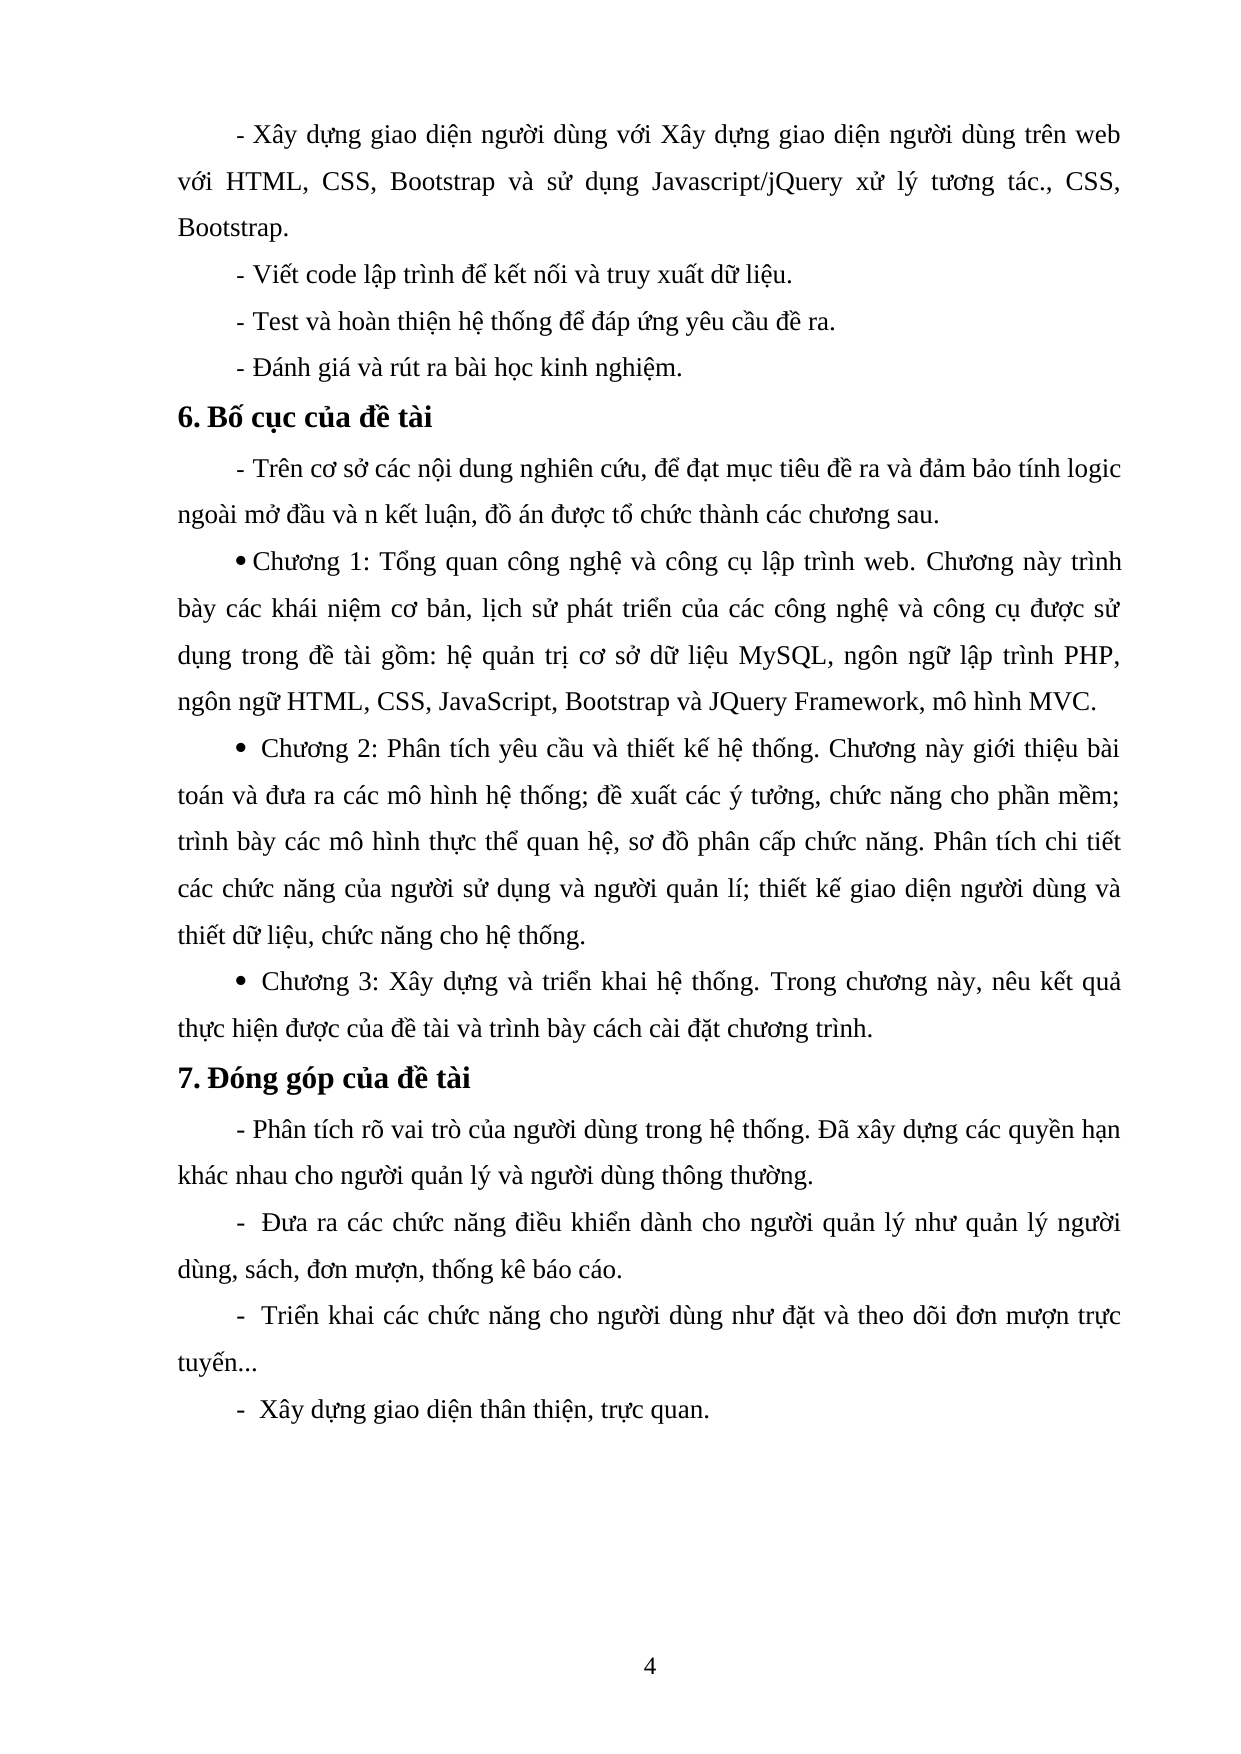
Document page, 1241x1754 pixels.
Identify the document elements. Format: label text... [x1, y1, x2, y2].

list Đưa ra các chức năng điều khiển dành cho người quản lý như quản lý người dùng, sách, đơn mượn, thống kê báo cáo. [177, 1206, 1122, 1284]
list Chương 1: Tổng quan công nghệ và công cụ lập trình web. Chương này trình bày các khái niệm cơ bản, lịch sử phát triển của các công nghệ và công cụ được sử dụng trong đề tài gồm: hệ quản trị cơ sở dữ liệu MySQL, ngôn ngữ lập trình PHP, ngôn ngữ HTML, CSS, JavaScript, Bootstrap và JQuery Framework, mô hình MVC. [177, 545, 1122, 717]
list Viết code lập trình để kết nối và truy xuất dữ liệu. [177, 258, 1122, 289]
list Xây dựng giao diện người dùng với Xây dựng giao diện người dùng trên web với HTML, CSS, Bootstrap và sử dụng Javascript/jQuery xử lý tương tác., CSS, Bootstrap. [177, 118, 1122, 243]
list Đánh giá và rút ra bài học kinh nghiệm. [177, 351, 1122, 383]
list Trên cơ sở các nội dung nghiên cứu, để đạt mục tiêu đề ra và đảm bảo tính logic ngoài mở đầu và n kết luận, đồ án được tổ chức thành các chương sau. [177, 452, 1122, 530]
list Test và hoàn thiện hệ thống để đáp ứng yêu cầu đề ra. [177, 305, 1122, 336]
list Xây dựng giao diện thân thiện, trực quan. [177, 1393, 1122, 1424]
list Phân tích rõ vai trò của người dùng trong hệ thống. Đã xây dựng các quyền hạn khác nhau cho người quản lý và người dùng thông thường. [177, 1113, 1122, 1191]
list Bố cục của đề tài [177, 398, 1122, 434]
list Chương 2: Phân tích yêu cầu và thiết kế hệ thống. Chương này giới thiệu bài toán và đưa ra các mô hình hệ thống; đề xuất các ý tưởng, chức năng cho phần mềm; trình bày các mô hình thực thể quan hệ, sơ đồ phân cấp chức năng. Phân tích chi tiết các chức năng của người sử dụng và người quản lí; thiết kế giao diện người dùng và thiết dữ liệu, chức năng cho hệ thống. [177, 732, 1122, 950]
list Đóng góp của đề tài [177, 1059, 1122, 1095]
list Triển khai các chức năng cho người dùng như đặt và theo dõi đơn mượn trực tuyến... [177, 1299, 1122, 1377]
list Chương 3: Xây dựng và triển khai hệ thống. Trong chương này, nêu kết quả thực hiện được của đề tài và trình bày cách cài đặt chương trình. [177, 966, 1122, 1043]
